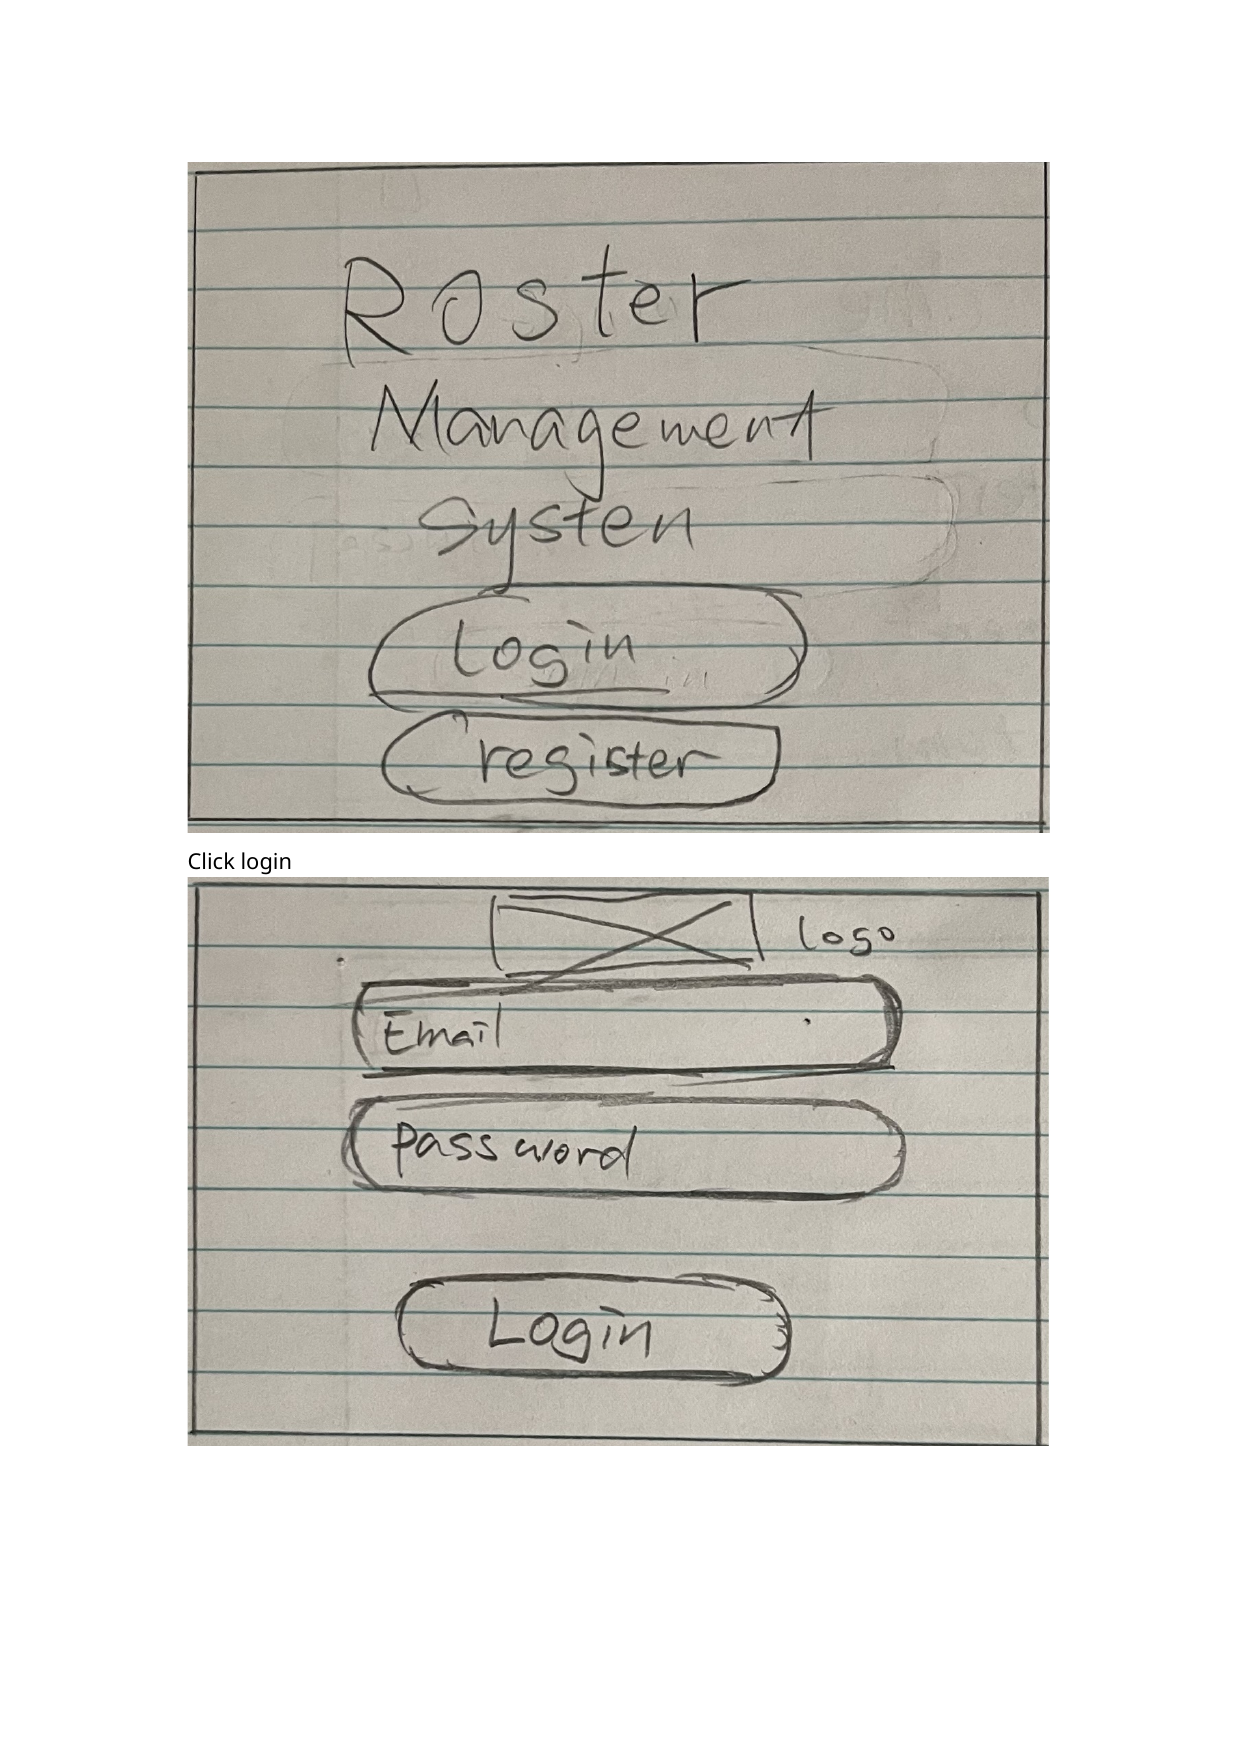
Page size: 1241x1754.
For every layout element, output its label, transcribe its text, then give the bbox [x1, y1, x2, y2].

picture [187, 162, 1050, 833]
picture [187, 877, 1052, 1446]
text Click login [187, 844, 1053, 877]
